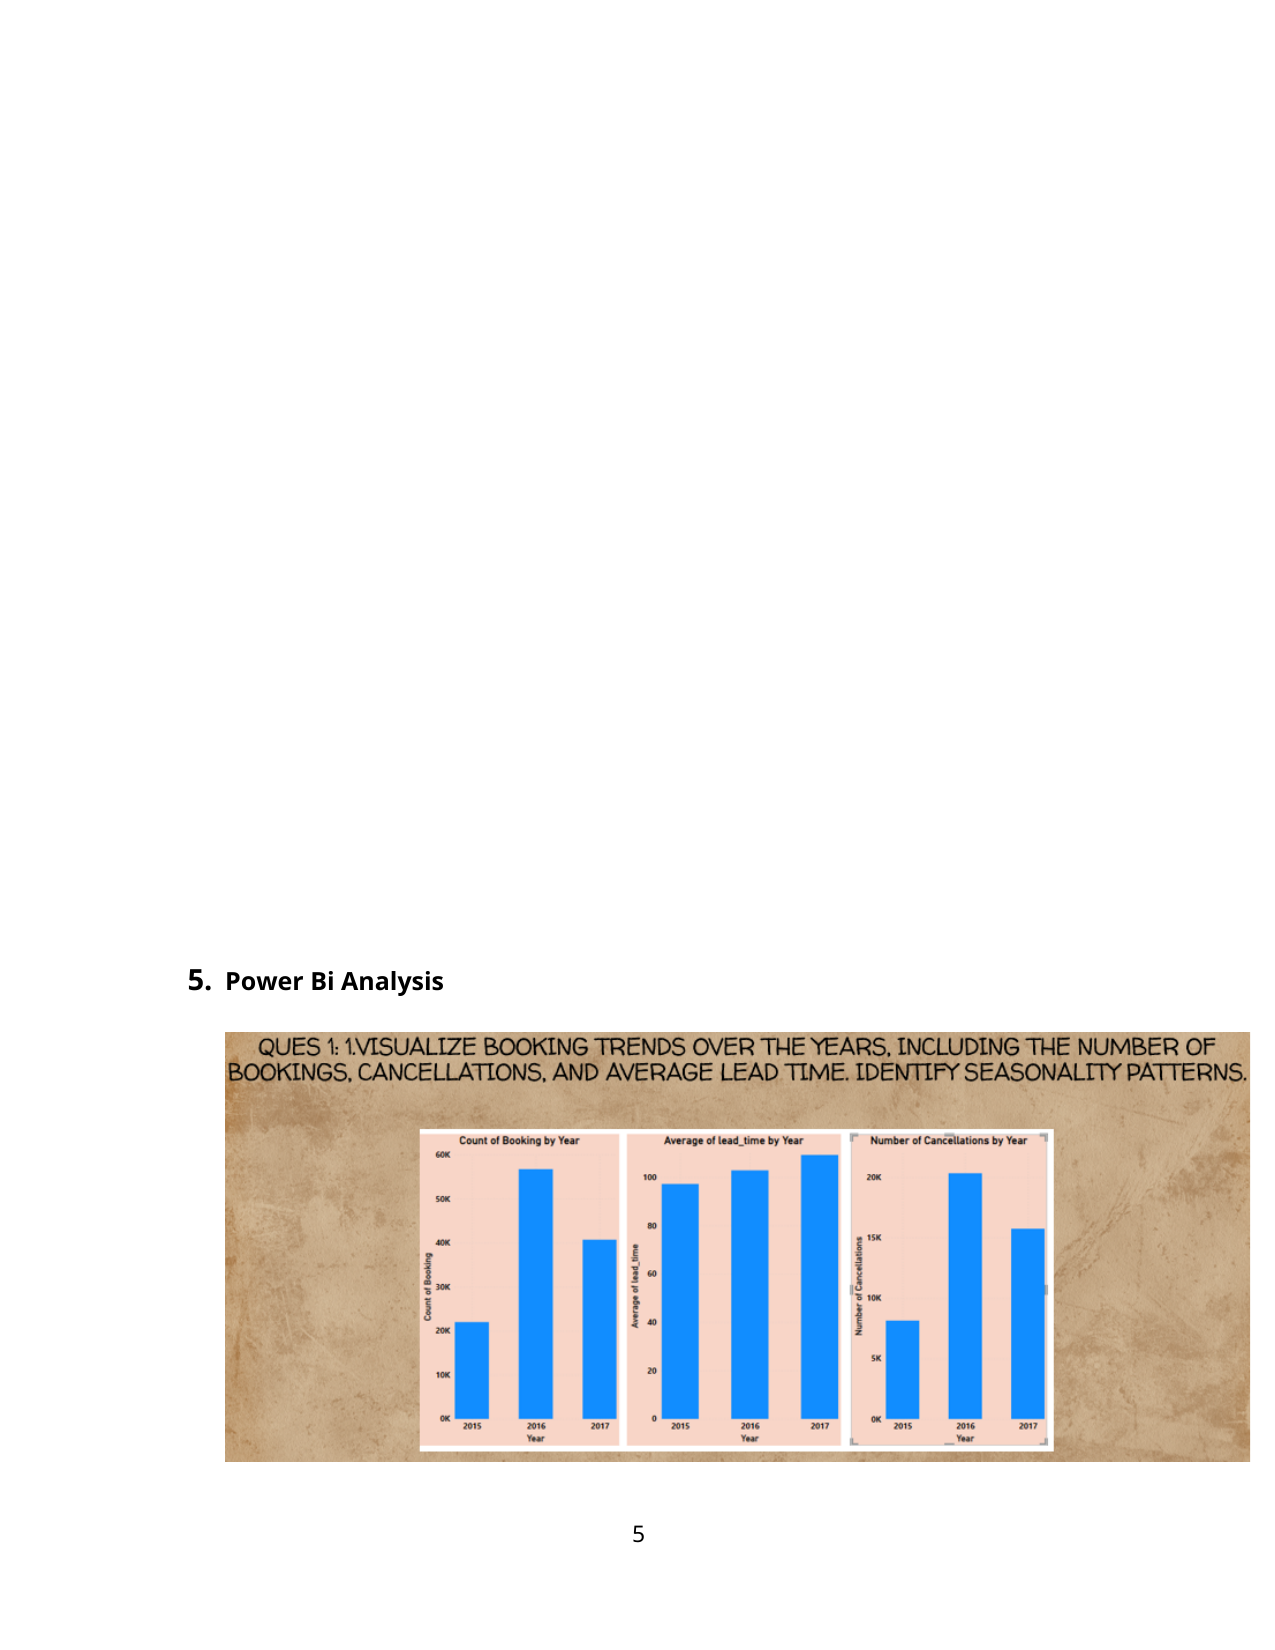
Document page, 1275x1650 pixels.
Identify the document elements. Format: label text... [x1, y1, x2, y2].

list Power Bi Analysis [187, 959, 1146, 999]
picture [225, 1032, 1250, 1462]
